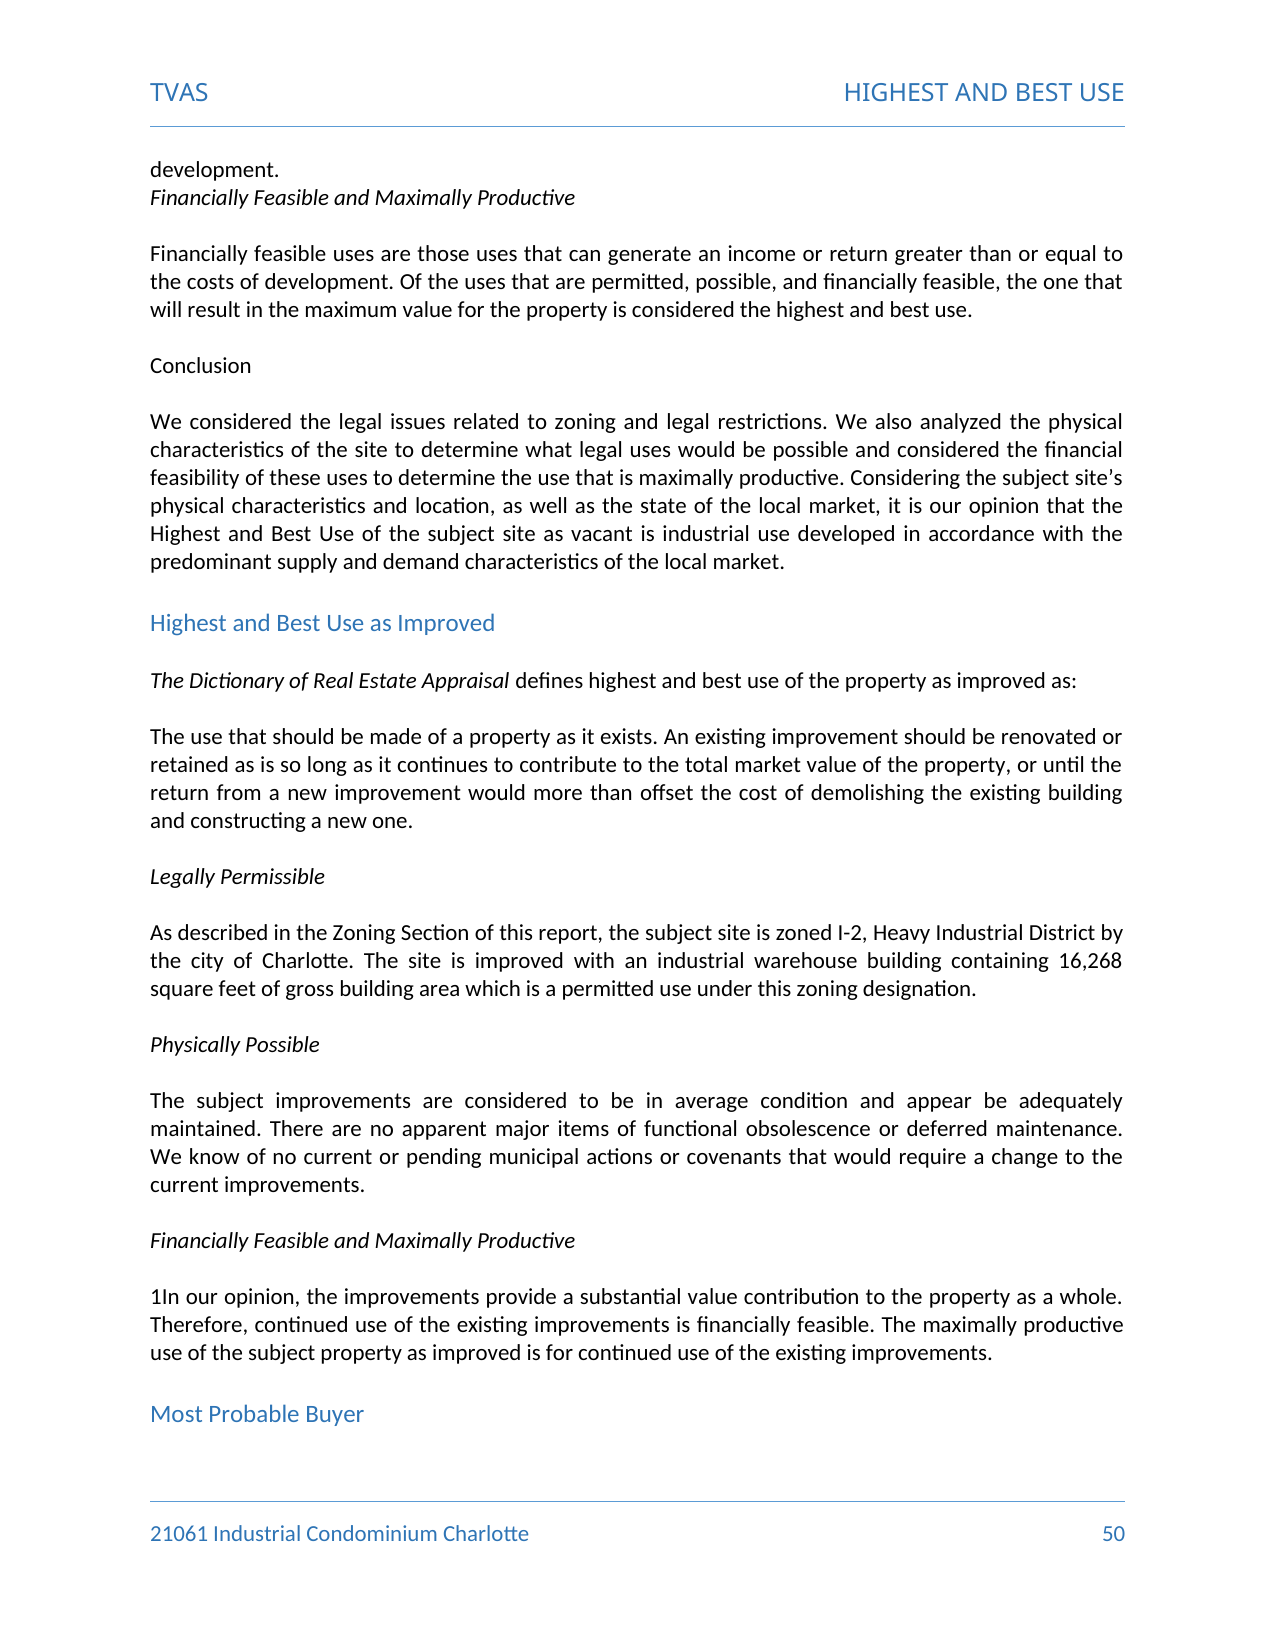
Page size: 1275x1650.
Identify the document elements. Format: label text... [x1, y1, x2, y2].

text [150, 155, 1125, 183]
text Financially Feasible and Maximally Productive [150, 1226, 1125, 1254]
subtitle Most Probable Buyer [150, 1398, 1125, 1429]
text Financially feasible uses are those uses that can generate an income or return greater than or equal to the costs of development. Of the uses that are permitted, possible, and financially feasible, the one that will result in the maximum value for the property is considered the highest and best use. [150, 239, 1125, 323]
text The use that should be made of a property as it exists. An existing improvement should be renovated or retained as is so long as it continues to contribute to the total market value of the property, or until the return from a new improvement would more than offset the cost of demolishing the existing building and constructing a new one. [150, 722, 1125, 834]
text The Dictionary of Real Estate Appraisal defines highest and best use of the property as improved as: [150, 666, 1125, 694]
text As described in the Zoning Section of this report, the subject site is zoned I-2, Heavy Industrial District by the city of Charlotte. The site is improved with an industrial warehouse building containing 16,268 square feet of gross building area which is a permitted use under this zoning designation. [150, 918, 1125, 1002]
subtitle Highest and Best Use as Improved [150, 607, 1125, 638]
text We considered the legal issues related to zoning and legal restrictions. We also analyzed the physical characteristics of the site to determine what legal uses would be possible and considered the financial feasibility of these uses to determine the use that is maximally productive. Considering the subject site’s physical characteristics and location, as well as the state of the local market, it is our opinion that the Highest and Best Use of the subject site as vacant is industrial use developed in accordance with the predominant supply and demand characteristics of the local market. [150, 407, 1125, 575]
text In our opinion, the improvements provide a substantial value contribution to the property as a whole. Therefore, continued use of the existing improvements is financially feasible. The maximally productive use of the subject property as improved is for continued use of the existing improvements. [150, 1282, 1125, 1366]
text Legally Permissible [150, 862, 1125, 890]
text The subject improvements are considered to be in average condition and appear be adequately maintained. There are no apparent major items of functional obsolescence or deferred maintenance. We know of no current or pending municipal actions or covenants that would require a change to the current improvements. [150, 1086, 1125, 1198]
text Financially Feasible and Maximally Productive [150, 183, 1125, 211]
text Conclusion [150, 351, 1125, 379]
text Physically Possible [150, 1030, 1125, 1058]
